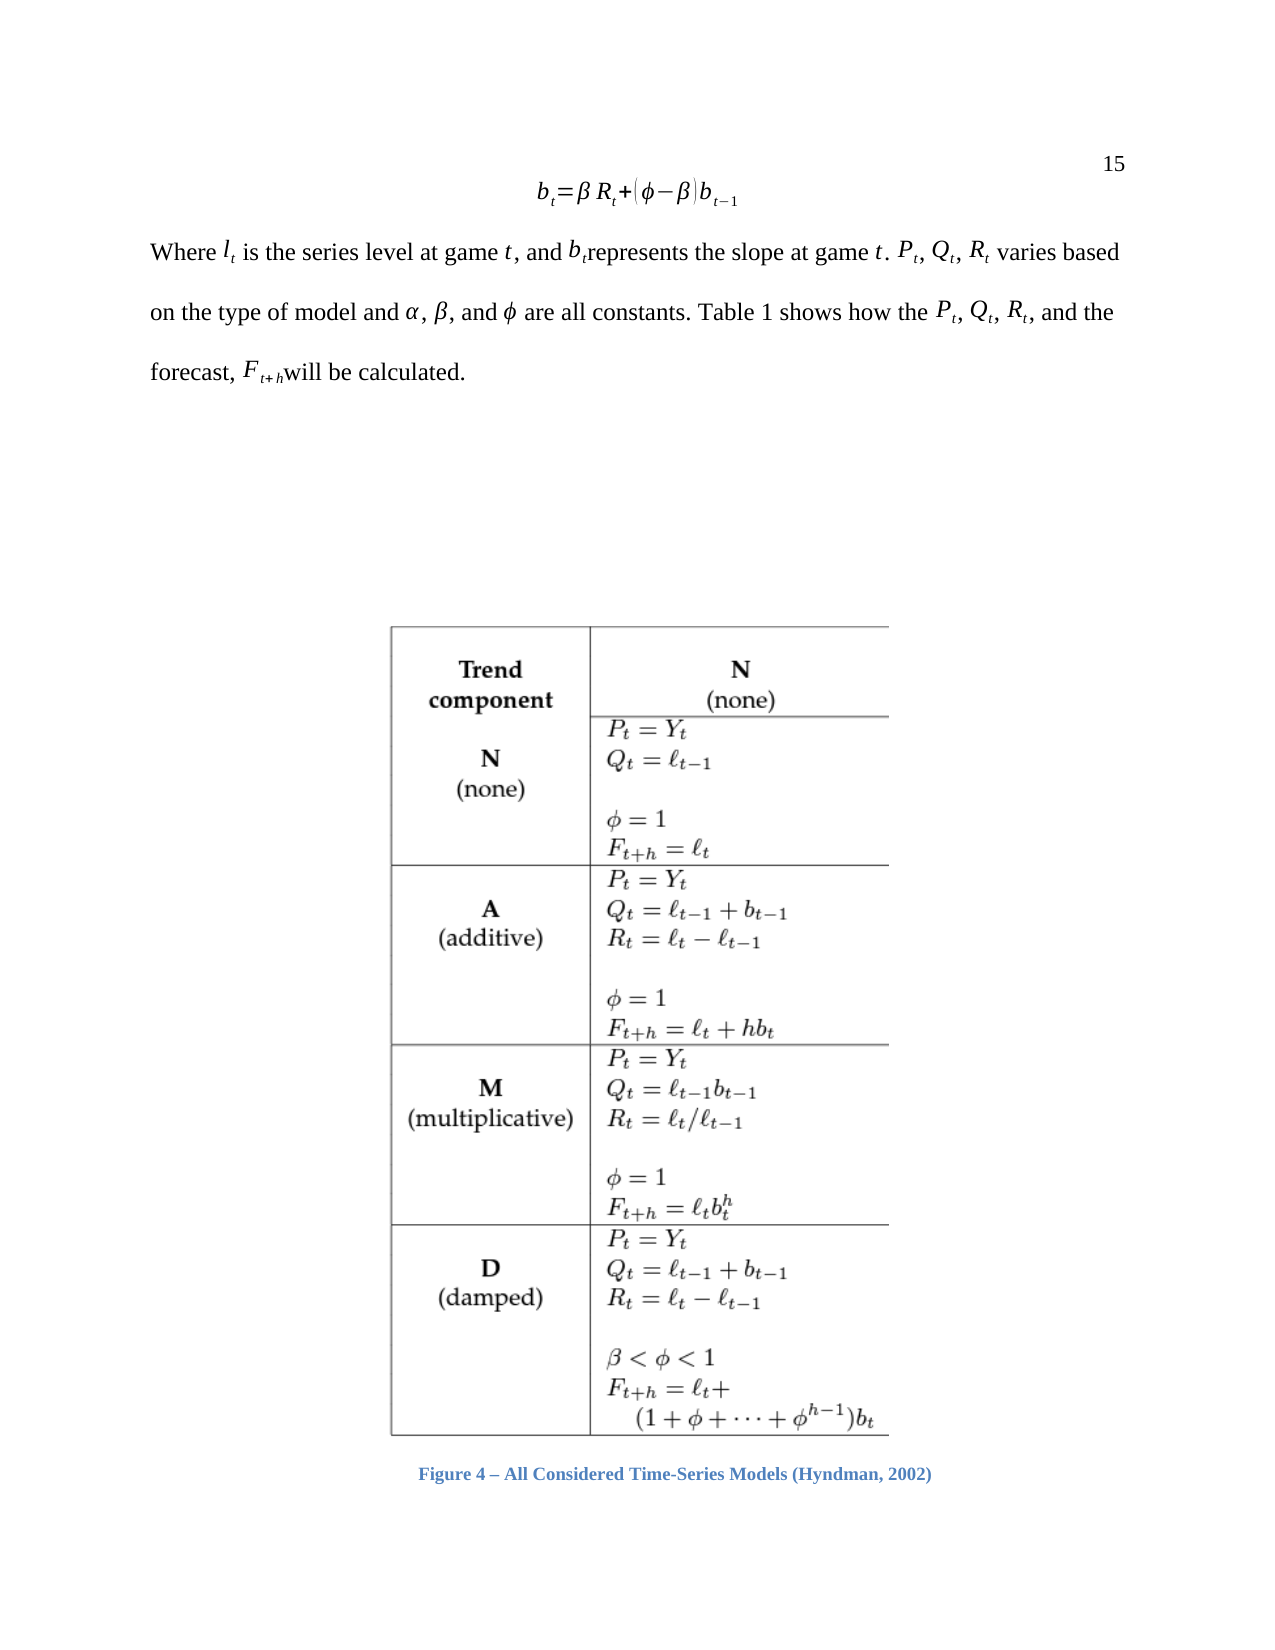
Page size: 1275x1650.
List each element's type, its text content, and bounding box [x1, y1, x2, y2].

text Where is the series level at game , and represents the slope at game . , , varies based on the type of model and , , and are all constants. Table 1 shows how the , , , and the forecast, will be calculated. [150, 236, 1125, 387]
picture [386, 626, 889, 1437]
